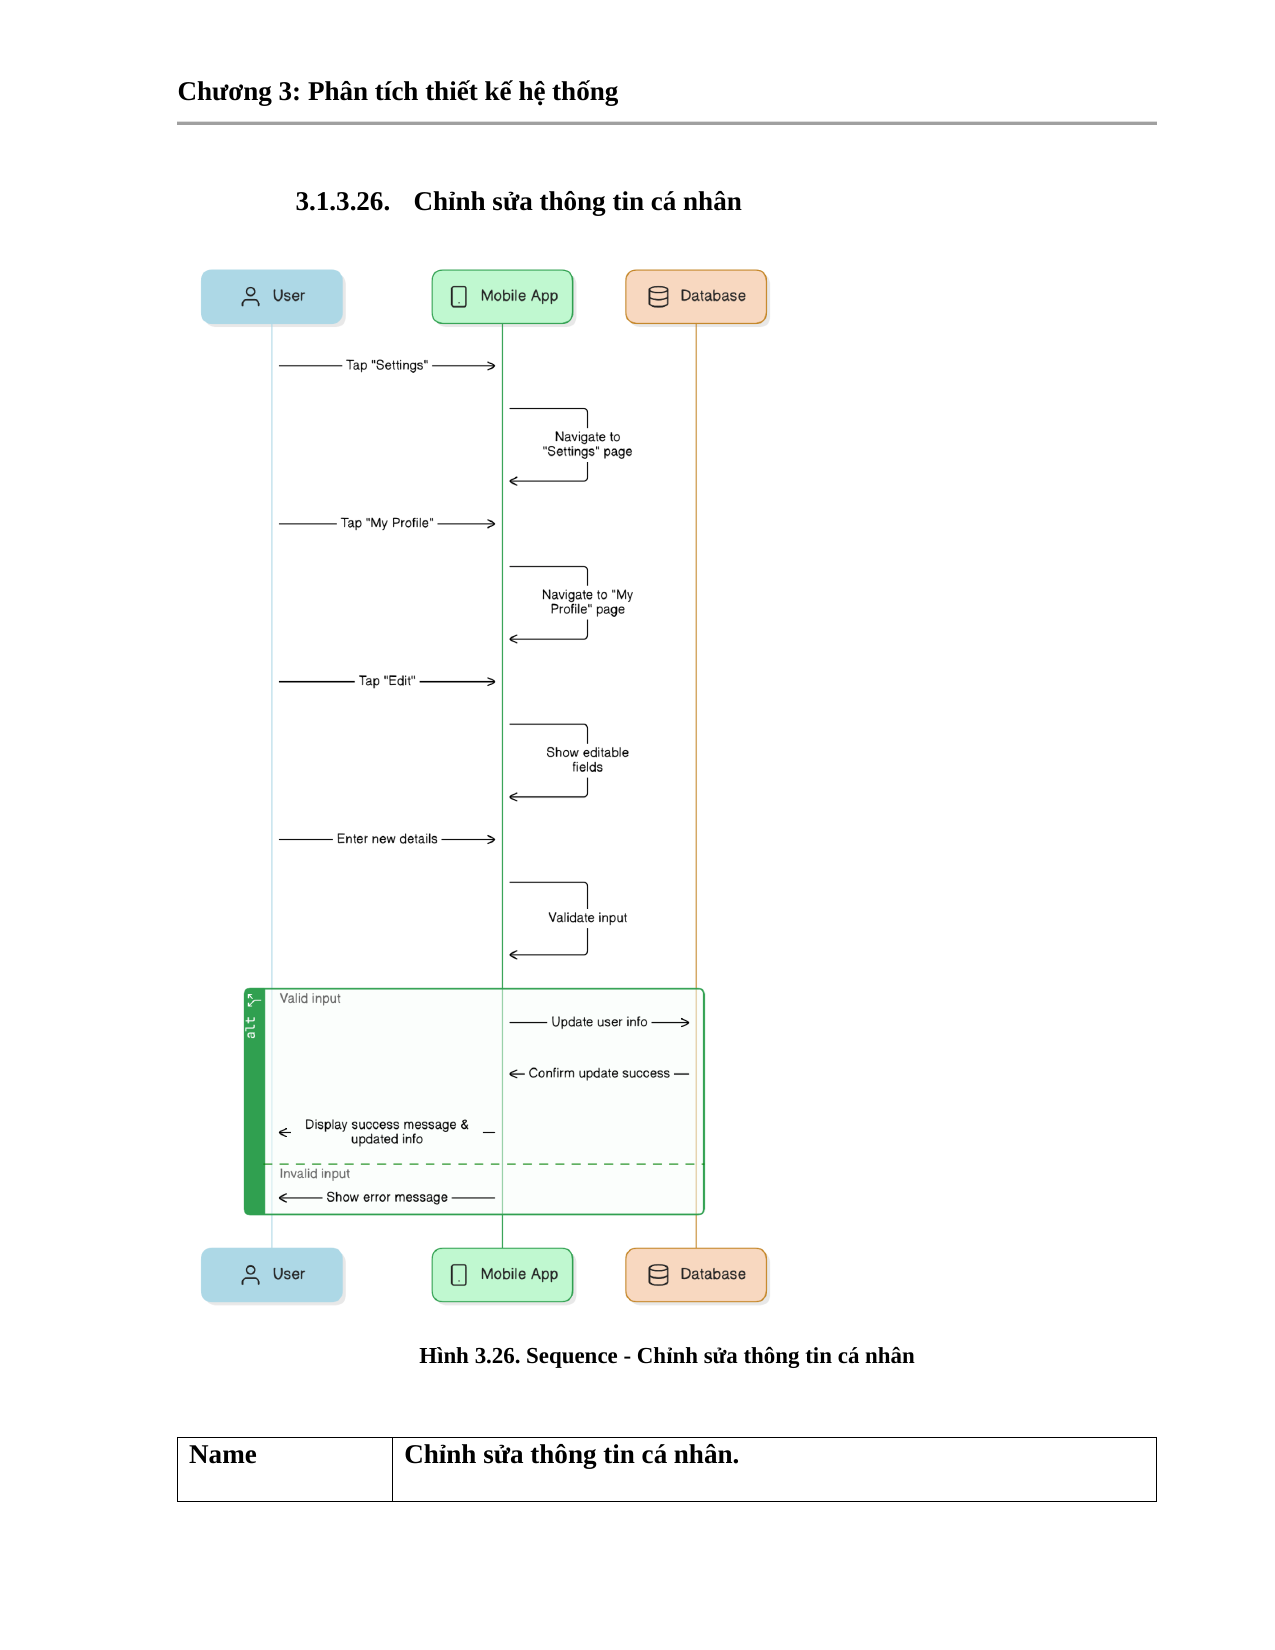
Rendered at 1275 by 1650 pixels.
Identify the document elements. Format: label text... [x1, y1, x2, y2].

subtitle Chỉnh sửa thông tin cá nhân [295, 185, 1157, 216]
table_header Chỉnh sửa thông tin cá nhân. [393, 1438, 1156, 1501]
picture [177, 235, 776, 1311]
text Hình 3.26. Sequence - Chỉnh sửa thông tin cá nhân [177, 1342, 1157, 1369]
table_header Name [178, 1438, 392, 1501]
